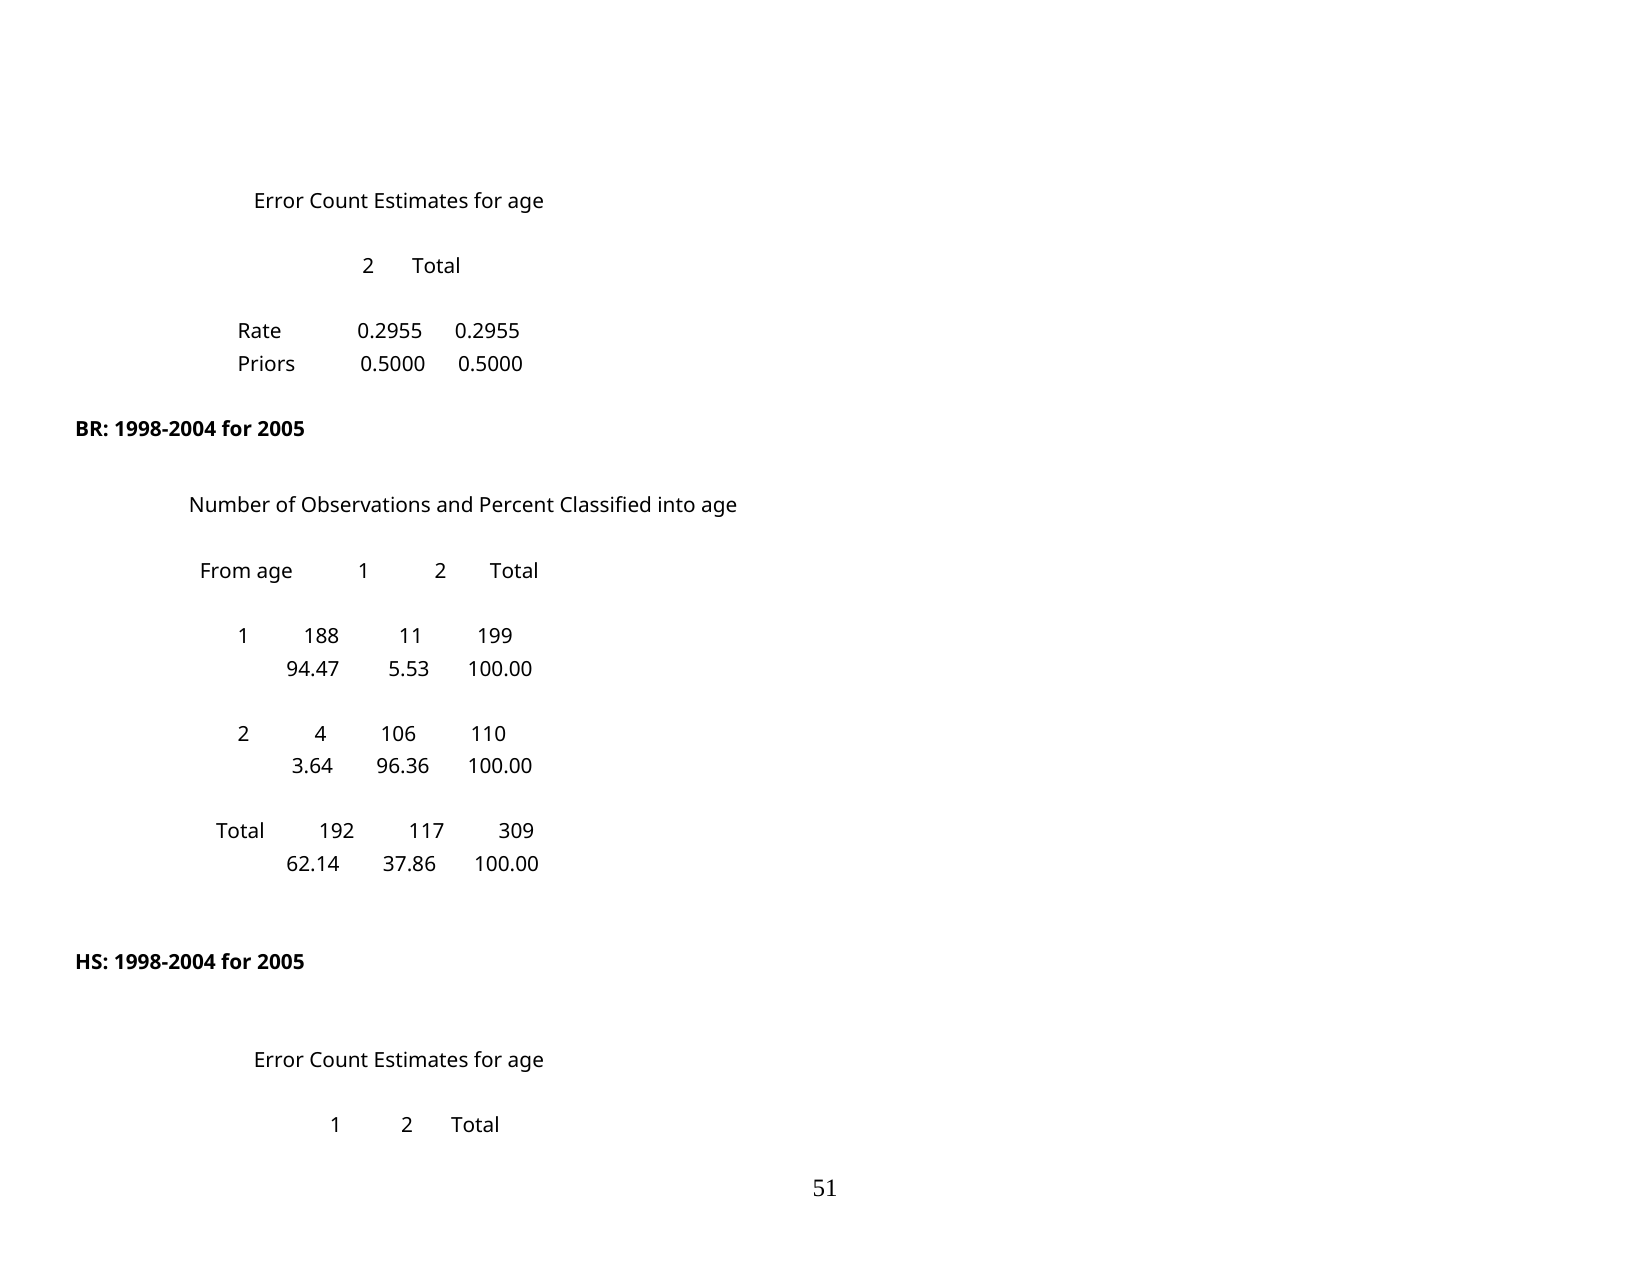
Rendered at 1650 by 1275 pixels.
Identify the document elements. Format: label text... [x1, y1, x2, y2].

text Error Count Estimates for age [75, 186, 1575, 214]
text Total 192 117 309 [75, 817, 1575, 845]
text 3.64 96.36 100.00 [75, 751, 1575, 780]
text 94.47 5.53 100.00 [75, 654, 1575, 682]
text Rate 0.2955 0.2955 [75, 316, 1575, 344]
text 62.14 37.86 100.00 [75, 849, 1575, 878]
text Priors 0.5000 0.5000 [75, 349, 1575, 377]
text Number of Observations and Percent Classified into age [75, 491, 1575, 519]
text 1 2 Total [75, 1110, 1575, 1138]
text From age 1 2 Total [75, 556, 1575, 584]
text HS: 1998-2004 for 2005 [75, 947, 1575, 976]
text BR: 1998-2004 for 2005 [75, 414, 1575, 442]
text 1 188 11 199 [75, 621, 1575, 649]
text 2 Total [75, 251, 1575, 279]
text Error Count Estimates for age [75, 1045, 1575, 1073]
text 2 4 106 110 [75, 719, 1575, 747]
